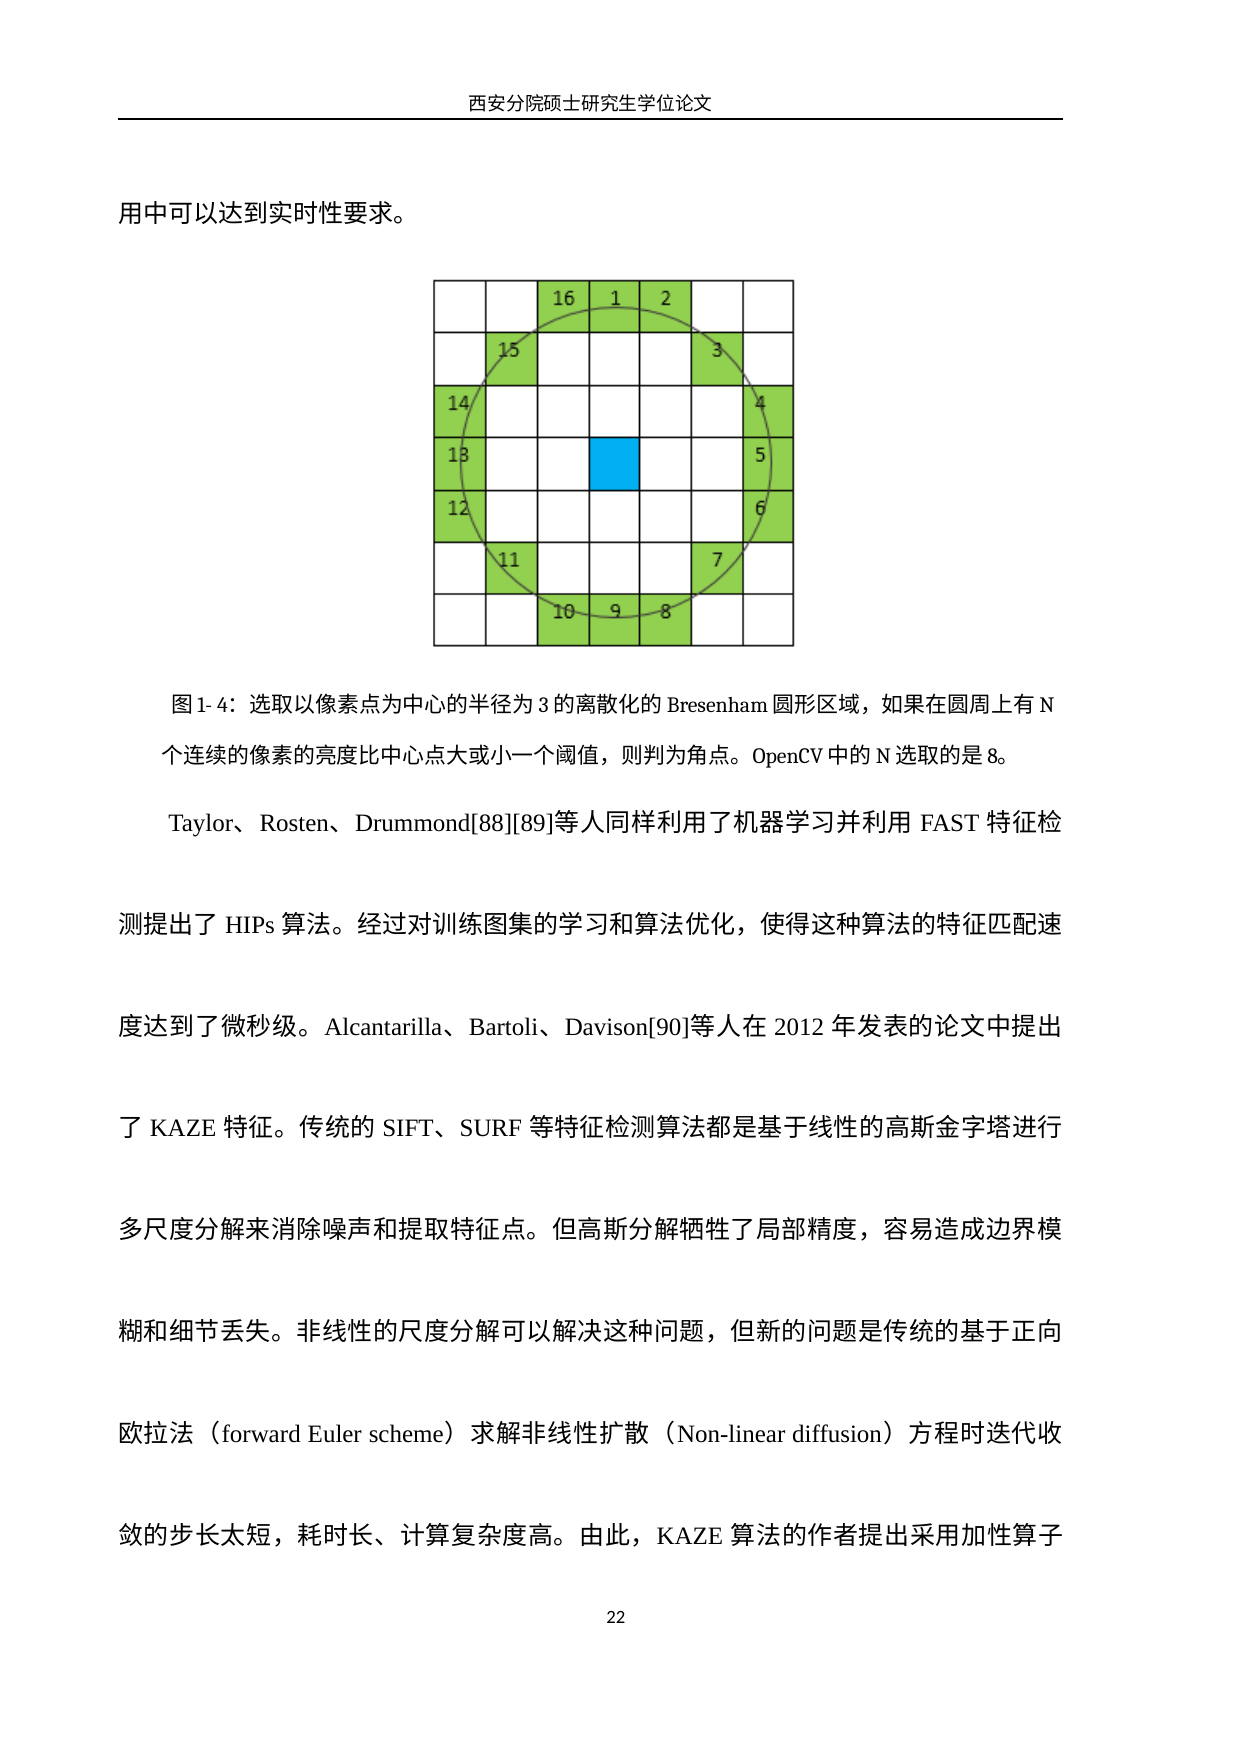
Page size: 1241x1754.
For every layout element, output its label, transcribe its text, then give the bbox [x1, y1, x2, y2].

text 图1- 4：选取以像素点为中心的半径为3的离散化的Bresenham圆形区域，如果在圆周上有N个连续的像素的亮度比中心点大或小一个阈值，则判为角点。OpenCV中的N选取的是8。 [118, 686, 1063, 771]
